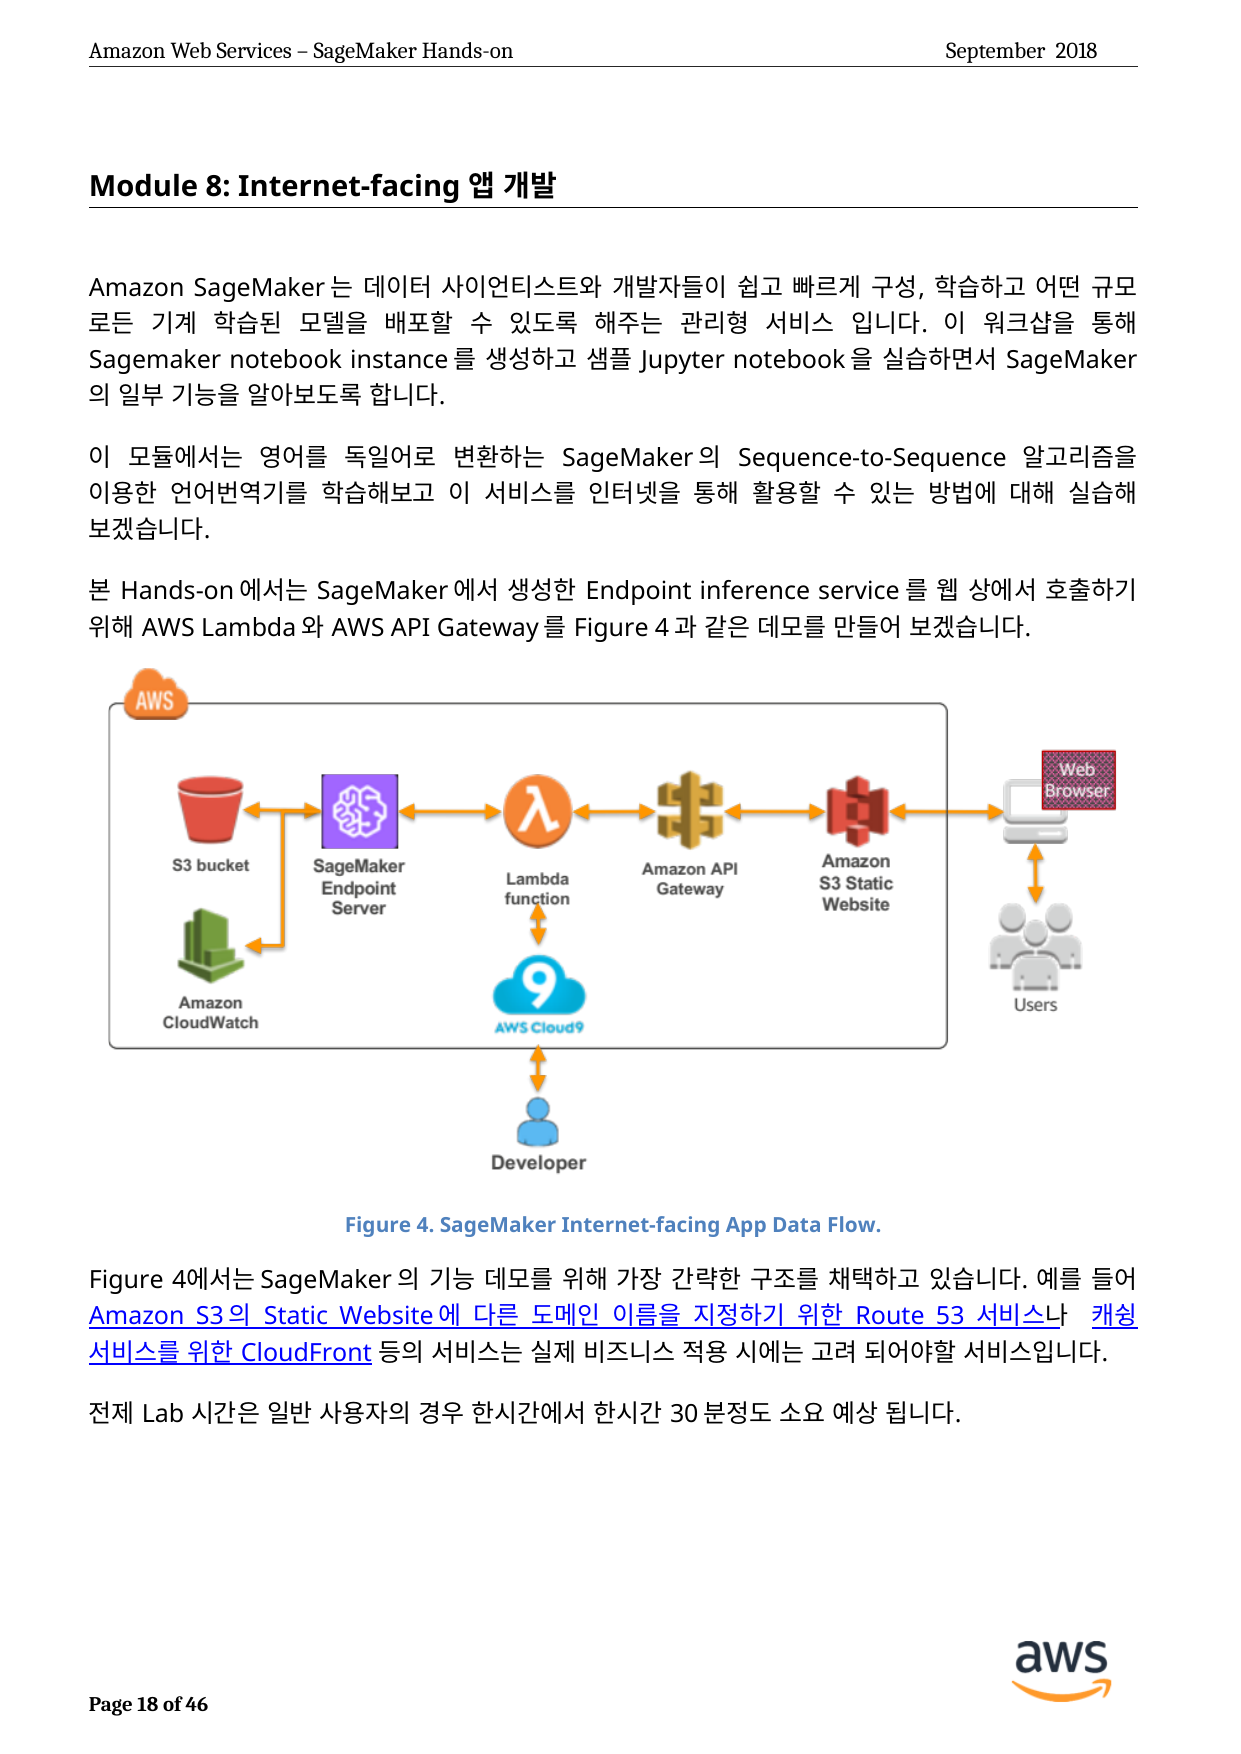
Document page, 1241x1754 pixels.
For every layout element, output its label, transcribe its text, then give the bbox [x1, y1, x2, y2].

text Figure 4에서는SageMaker의 기능 데모를 위해 가장 간략한 구조를 채택하고 있습니다. 예를 들어 Amazon S3의 Static Website에 다른 도메인 이름을 지정하기 위한 Route 53 서비스나 캐슁 서비스를 위한 CloudFront 등의 서비스는 실제 비즈니스 적용 시에는 고려 되어야할 서비스입니다. [89, 1259, 1138, 1368]
text 전제 Lab 시간은 일반 사용자의 경우 한시간에서 한시간 30분정도 소요 예상 됩니다. [89, 1393, 1138, 1429]
text Figure 4. SageMaker Internet-facing App Data Flow. [89, 1210, 1138, 1239]
text 본 Hands-on에서는 SageMaker에서 생성한 Endpoint inference service를 웹 상에서 호출하기 위해 AWS Lambda와 AWS API Gateway를 Figure 4과 같은 데모를 만들어 보겠습니다. [89, 571, 1138, 643]
picture [1001, 1630, 1120, 1712]
subtitle Module 8: Internet-facing 앱 개발 [89, 162, 1138, 207]
text 이 모듈에서는 영어를 독일어로 변환하는 SageMaker의 Sequence-to-Sequence 알고리즘을 이용한 언어번역기를 학습해보고 이 서비스를 인터넷을 통해 활용할 수 있는 방법에 대해 실습해 보겠습니다. [89, 437, 1138, 546]
text Amazon SageMaker는 데이터 사이언티스트와 개발자들이 쉽고 빠르게 구성, 학습하고 어떤 규모 로든 기계 학습된 모델을 배포할 수 있도록 해주는 관리형 서비스 입니다. 이 워크샵을 통해 Sagemaker notebook instance를 생성하고 샘플 Jupyter notebook을 실습하면서 SageMaker의 일부 기능을 알아보도록 합니다. [89, 267, 1138, 412]
